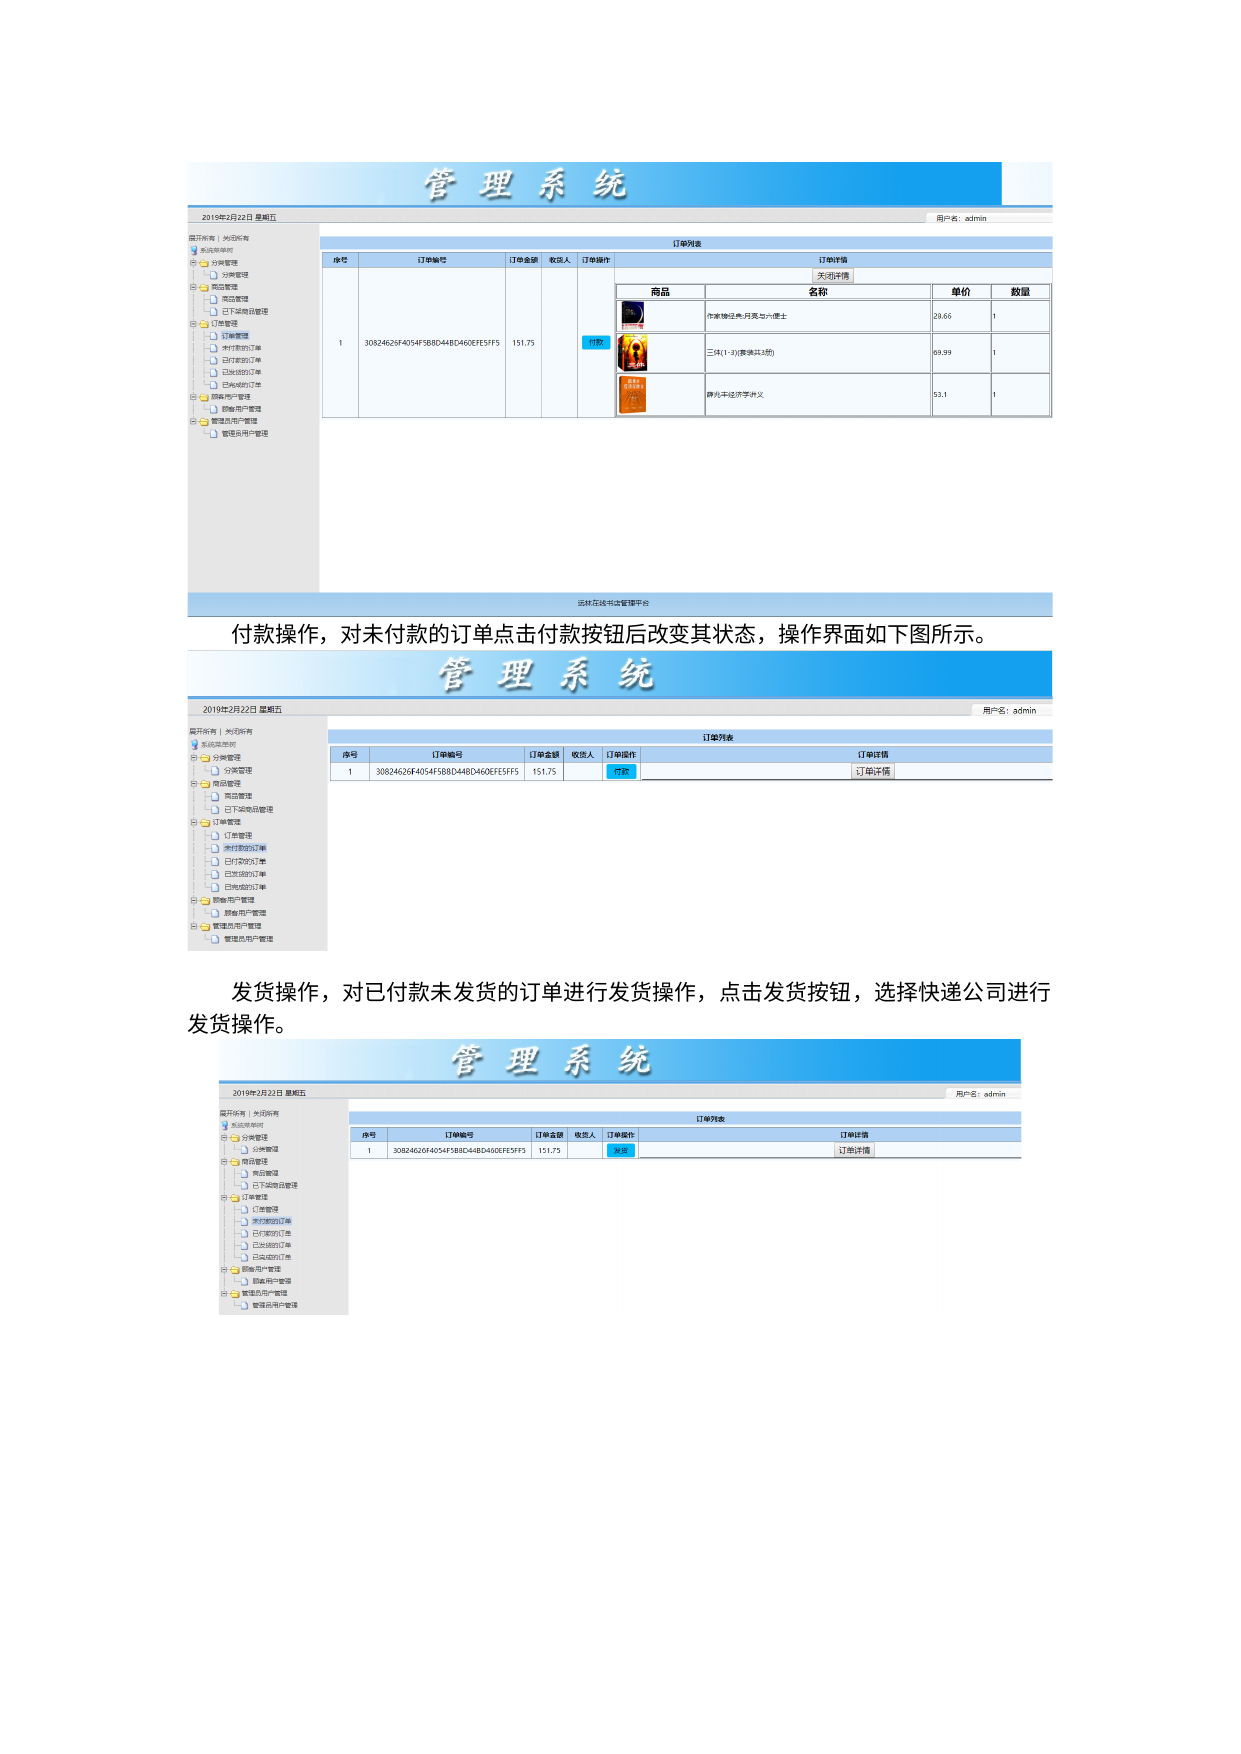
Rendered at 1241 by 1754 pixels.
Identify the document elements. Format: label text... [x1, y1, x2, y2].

picture [187, 649, 1053, 951]
picture [187, 162, 1053, 617]
picture [218, 1039, 1022, 1315]
text 付款操作，对未付款的订单点击付款按钮后改变其状态，操作界面如下图所示。 [187, 617, 1053, 649]
text 发货操作，对已付款未发货的订单进行发货操作，点击发货按钮，选择快递公司进行发货操作。 [187, 974, 1053, 1039]
